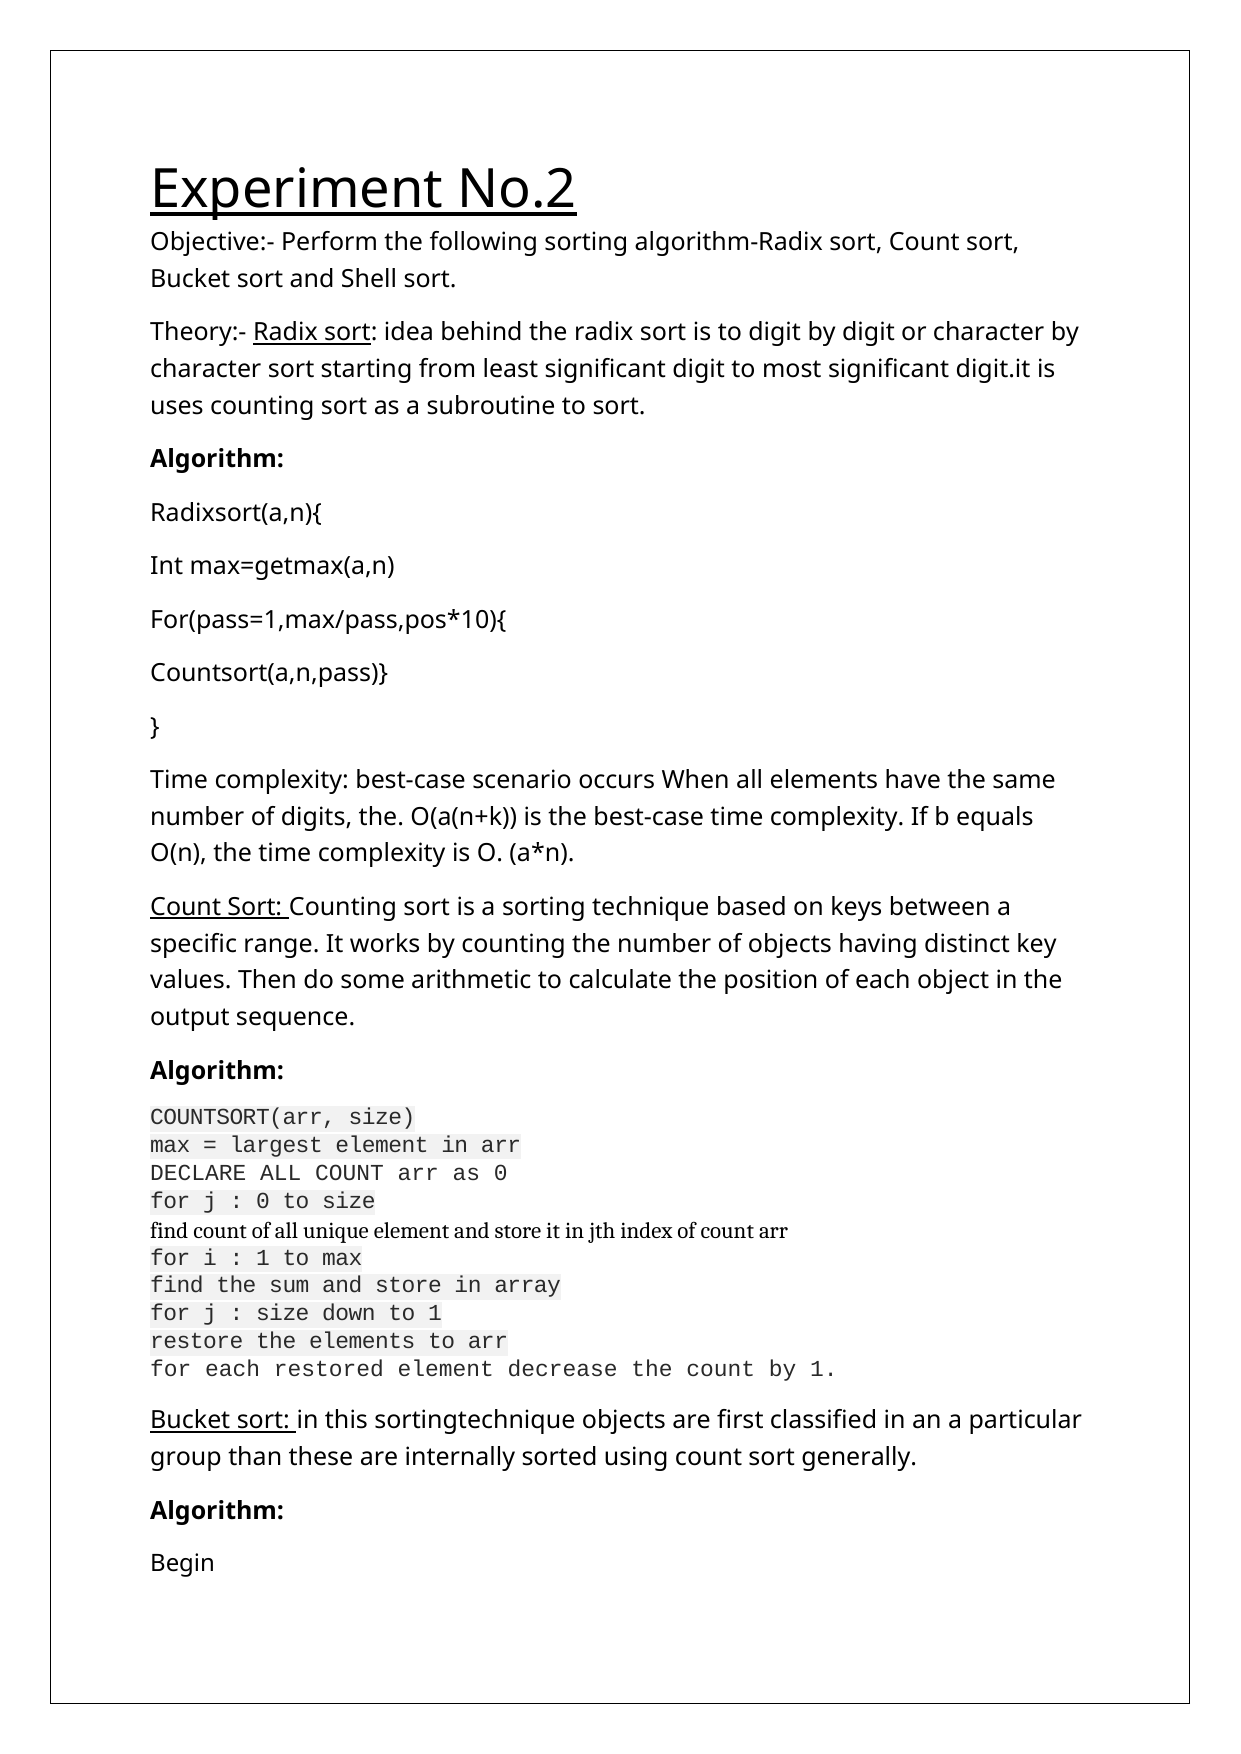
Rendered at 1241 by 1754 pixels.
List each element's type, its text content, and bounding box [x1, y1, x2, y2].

text Begin [150, 1546, 1090, 1578]
text Algorithm: [150, 441, 1090, 475]
text Count Sort: Counting sort is a sorting technique based on keys between a specific range. It works by counting the number of objects having distinct key values. Then do some arithmetic to calculate the position of each object in the output sequence. [150, 888, 1090, 1033]
text Experiment No.2 [150, 150, 1090, 224]
text For(pass=1,max/pass,pos*10){ [150, 601, 1090, 635]
text Radixsort(a,n){ [150, 494, 1090, 528]
text Theory:- Radix sort: idea behind the radix sort is to digit by digit or character by character sort starting from least significant digit to most significant digit.it is uses counting sort as a subroutine to sort. [150, 314, 1090, 422]
text COUNTSORT(arr, size) max = largest element in arr DECLARE ALL COUNT arr as 0 for j : 0 to size find count of all unique element and store it in jth index of count arr for i : 1 to max find the sum and store in array for j : size down to 1 restore the elements to arr for each restored element decrease the count by 1. [150, 1106, 1090, 1383]
text Time complexity: best-case scenario occurs When all elements have the same number of digits, the. O(a(n+k)) is the best-case time complexity. If b equals O(n), the time complexity is O. (a*n). [150, 762, 1090, 869]
text Int max=getmax(a,n) [150, 548, 1090, 582]
text Countsort(a,n,pass)} [150, 655, 1090, 689]
text Algorithm: [150, 1492, 1090, 1526]
text Objective:- Perform the following sorting algorithm-Radix sort, Count sort, Bucket sort and Shell sort. [150, 224, 1090, 294]
text } [150, 708, 1090, 742]
text Algorithm: [150, 1052, 1090, 1086]
text Bucket sort: in this sortingtechnique objects are first classified in an a particular group than these are internally sorted using count sort generally. [150, 1402, 1090, 1473]
